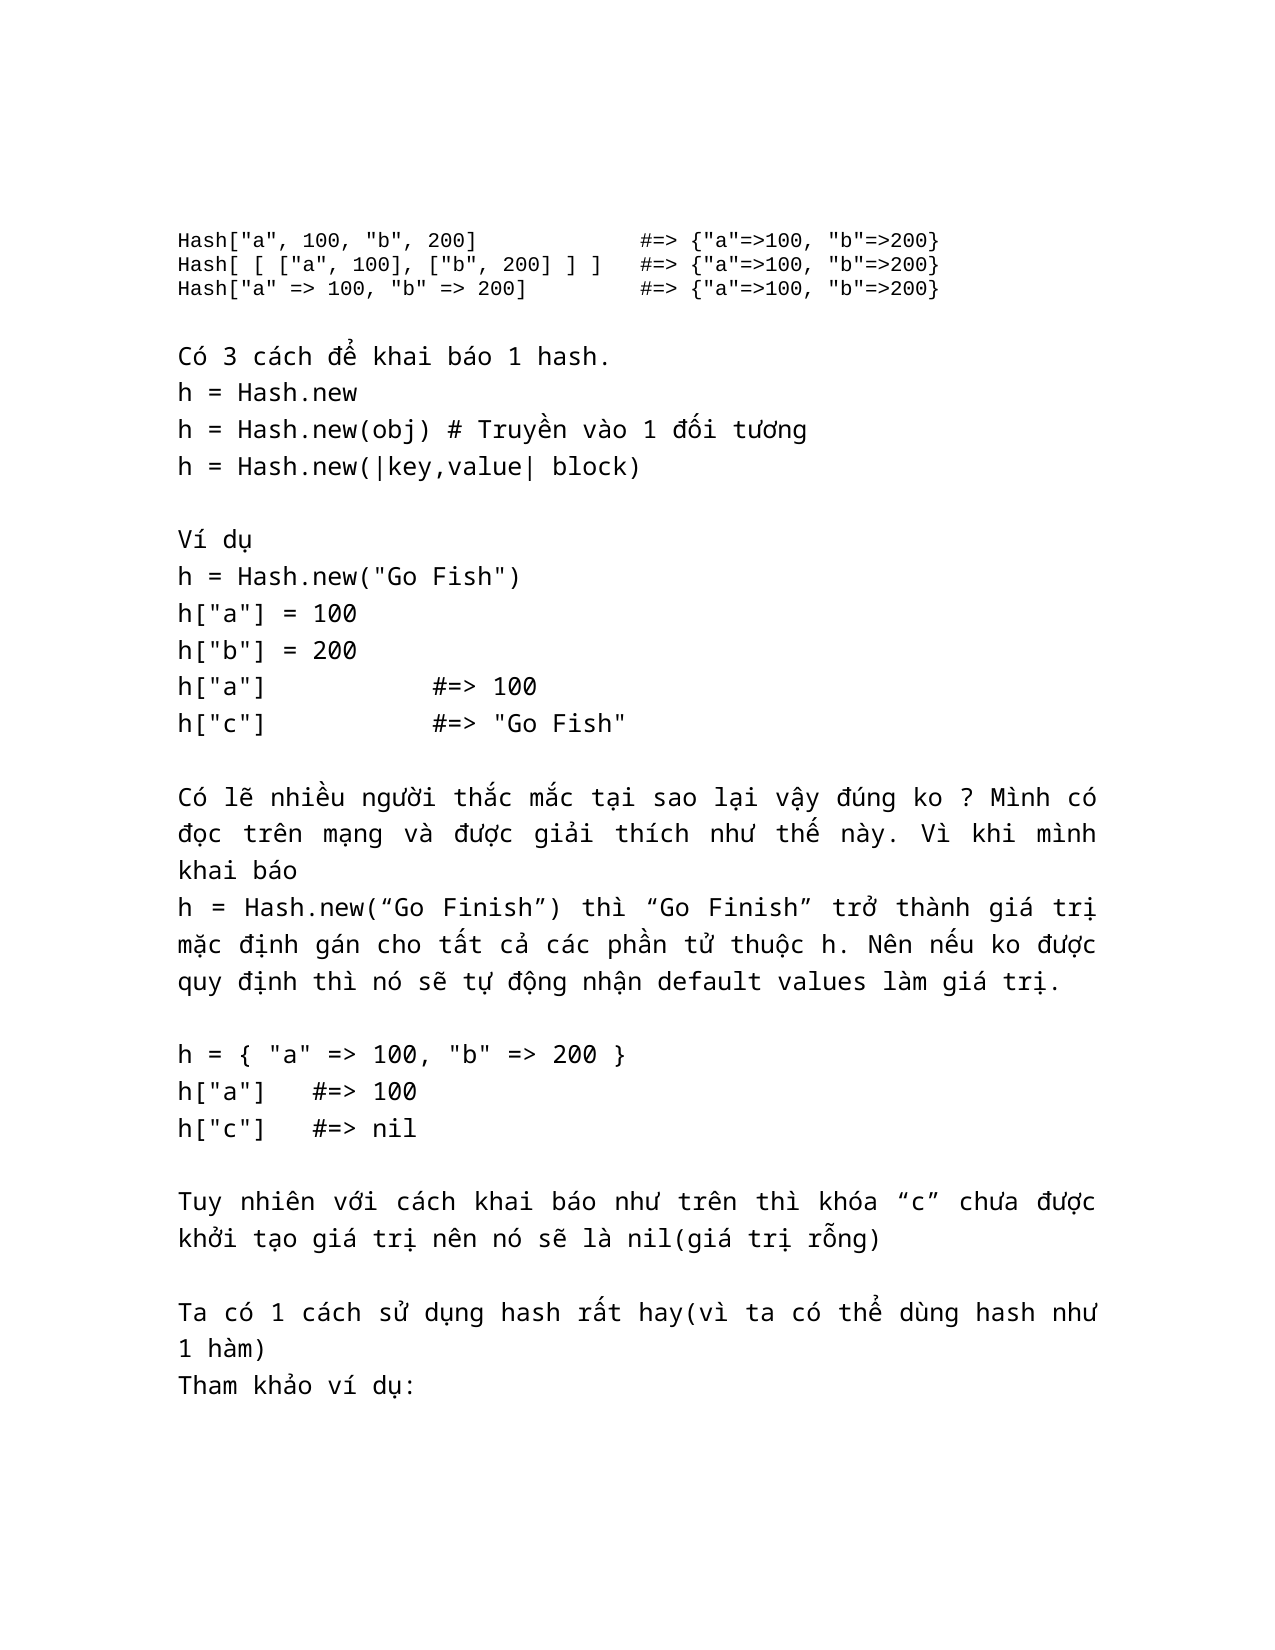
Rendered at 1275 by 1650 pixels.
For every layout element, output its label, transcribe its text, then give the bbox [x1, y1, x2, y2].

text h = Hash.new(obj) # Truyền vào 1 đối tương [177, 412, 1098, 446]
text h["a"] = 100 [177, 596, 1098, 629]
text h["b"] = 200 [177, 632, 1098, 666]
text h = Hash.new [177, 375, 1098, 409]
text h = Hash.new("Go Fish") [177, 559, 1098, 593]
text Có 3 cách để khai báo 1 hash. [177, 338, 1098, 372]
text h["a"] #=> 100 [177, 1073, 1098, 1108]
text Hash[ [ ["a", 100], ["b", 200] ] ] #=> {"a"=>100, "b"=>200} [177, 254, 1098, 278]
text h["a"] #=> 100 [177, 669, 1098, 703]
text Hash["a", 100, "b", 200] #=> {"a"=>100, "b"=>200} [177, 230, 1098, 254]
text Hash["a" => 100, "b" => 200] #=> {"a"=>100, "b"=>200} [177, 278, 1098, 301]
text h = Hash.new(|key,value| block) [177, 448, 1098, 482]
text Tuy nhiên với cách khai báo như trên thì khóa “c” chưa được khởi tạo giá trị nên nó sẽ là nil(giá trị rỗng) [177, 1184, 1098, 1255]
text Có lẽ nhiều người thắc mắc tại sao lại vậy đúng ko ? Mình có đọc trên mạng và được giải thích như thế này. Vì khi mình khai báo [177, 779, 1098, 887]
text h["c"] #=> "Go Fish" [177, 706, 1098, 740]
text h = Hash.new(“Go Finish”) thì “Go Finish” trở thành giá trị mặc định gán cho tất cả các phần tử thuộc h. Nên nếu ko được quy định thì nó sẽ tự động nhận default values làm giá trị. [177, 890, 1098, 997]
text h = { "a" => 100, "b" => 200 } [177, 1037, 1098, 1071]
text Ví dụ [177, 522, 1098, 556]
text Tham khảo ví dụ: [177, 1368, 1098, 1402]
text h["c"] #=> nil [177, 1110, 1098, 1144]
text Ta có 1 cách sử dụng hash rất hay(vì ta có thể dùng hash như 1 hàm) [177, 1294, 1098, 1365]
